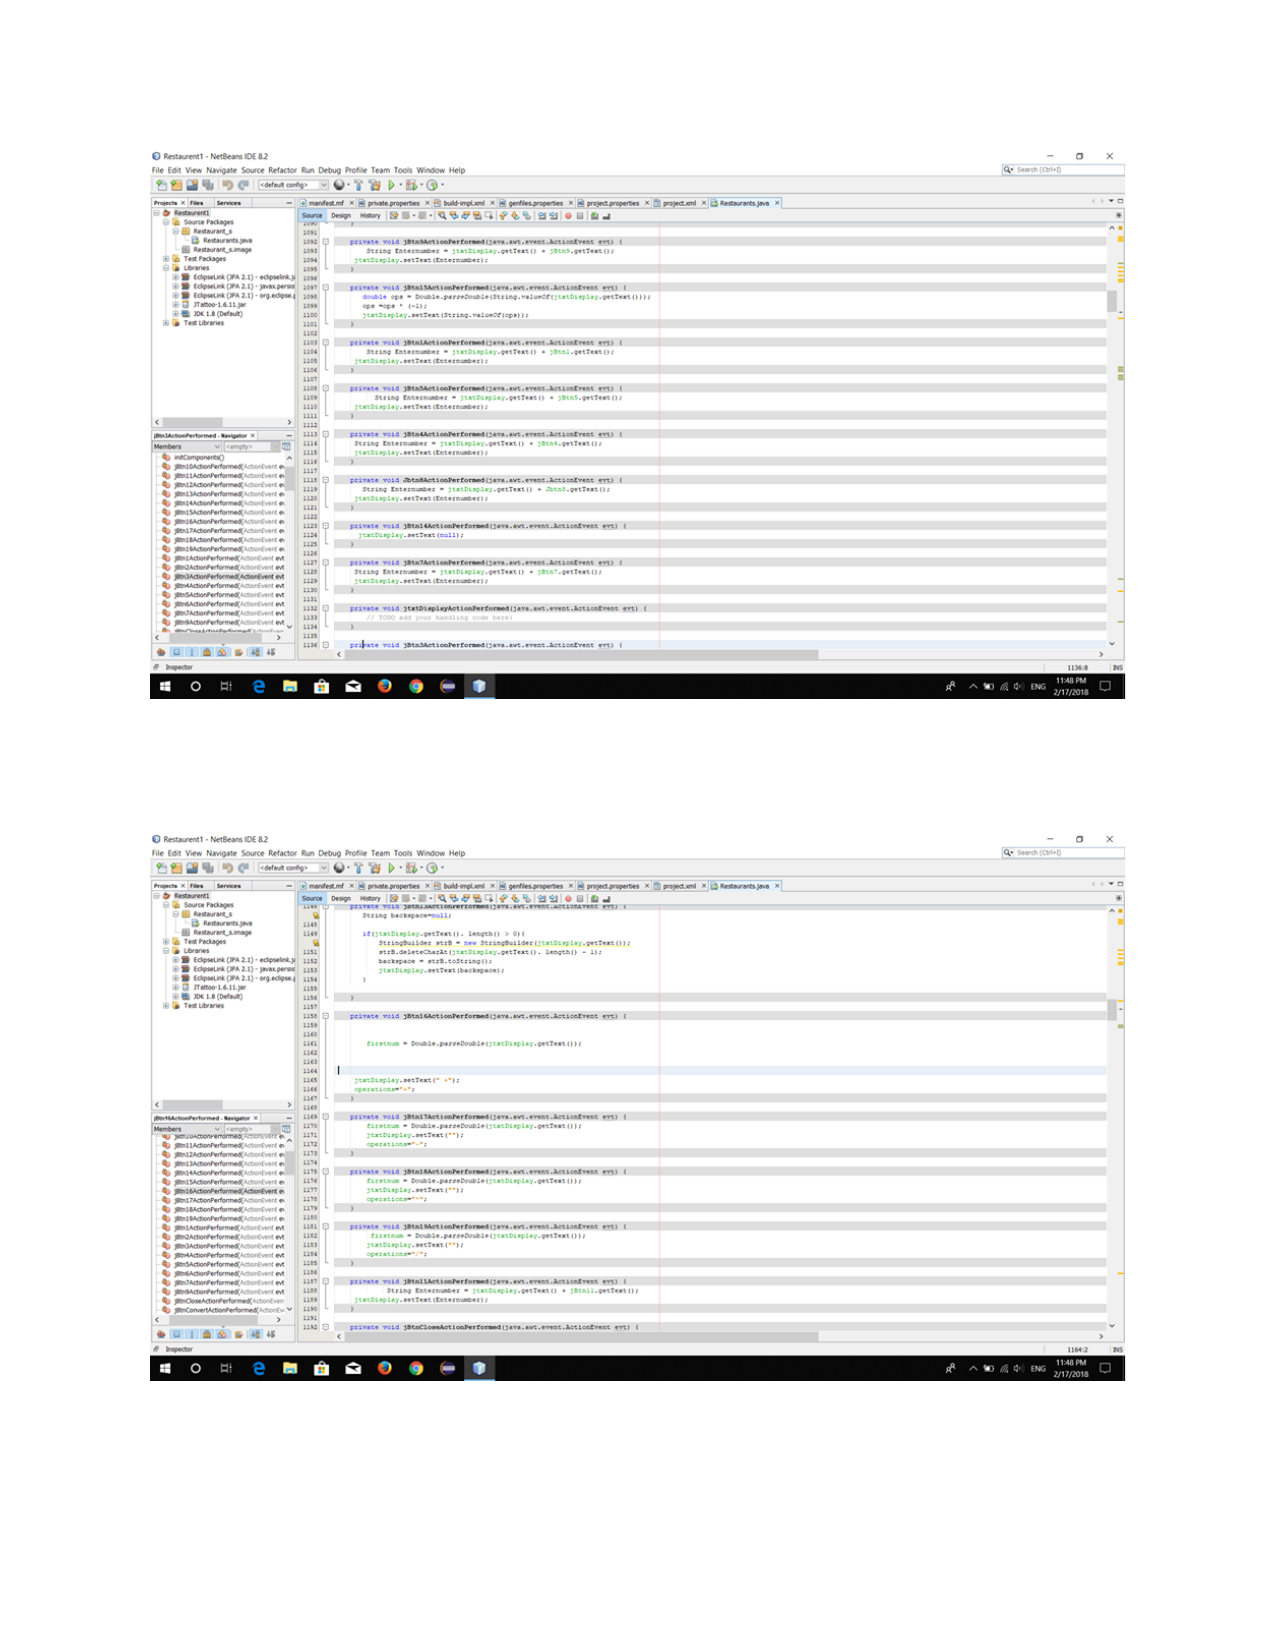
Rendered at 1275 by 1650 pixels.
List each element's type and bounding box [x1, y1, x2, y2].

picture [150, 832, 1125, 1381]
picture [150, 150, 1125, 699]
